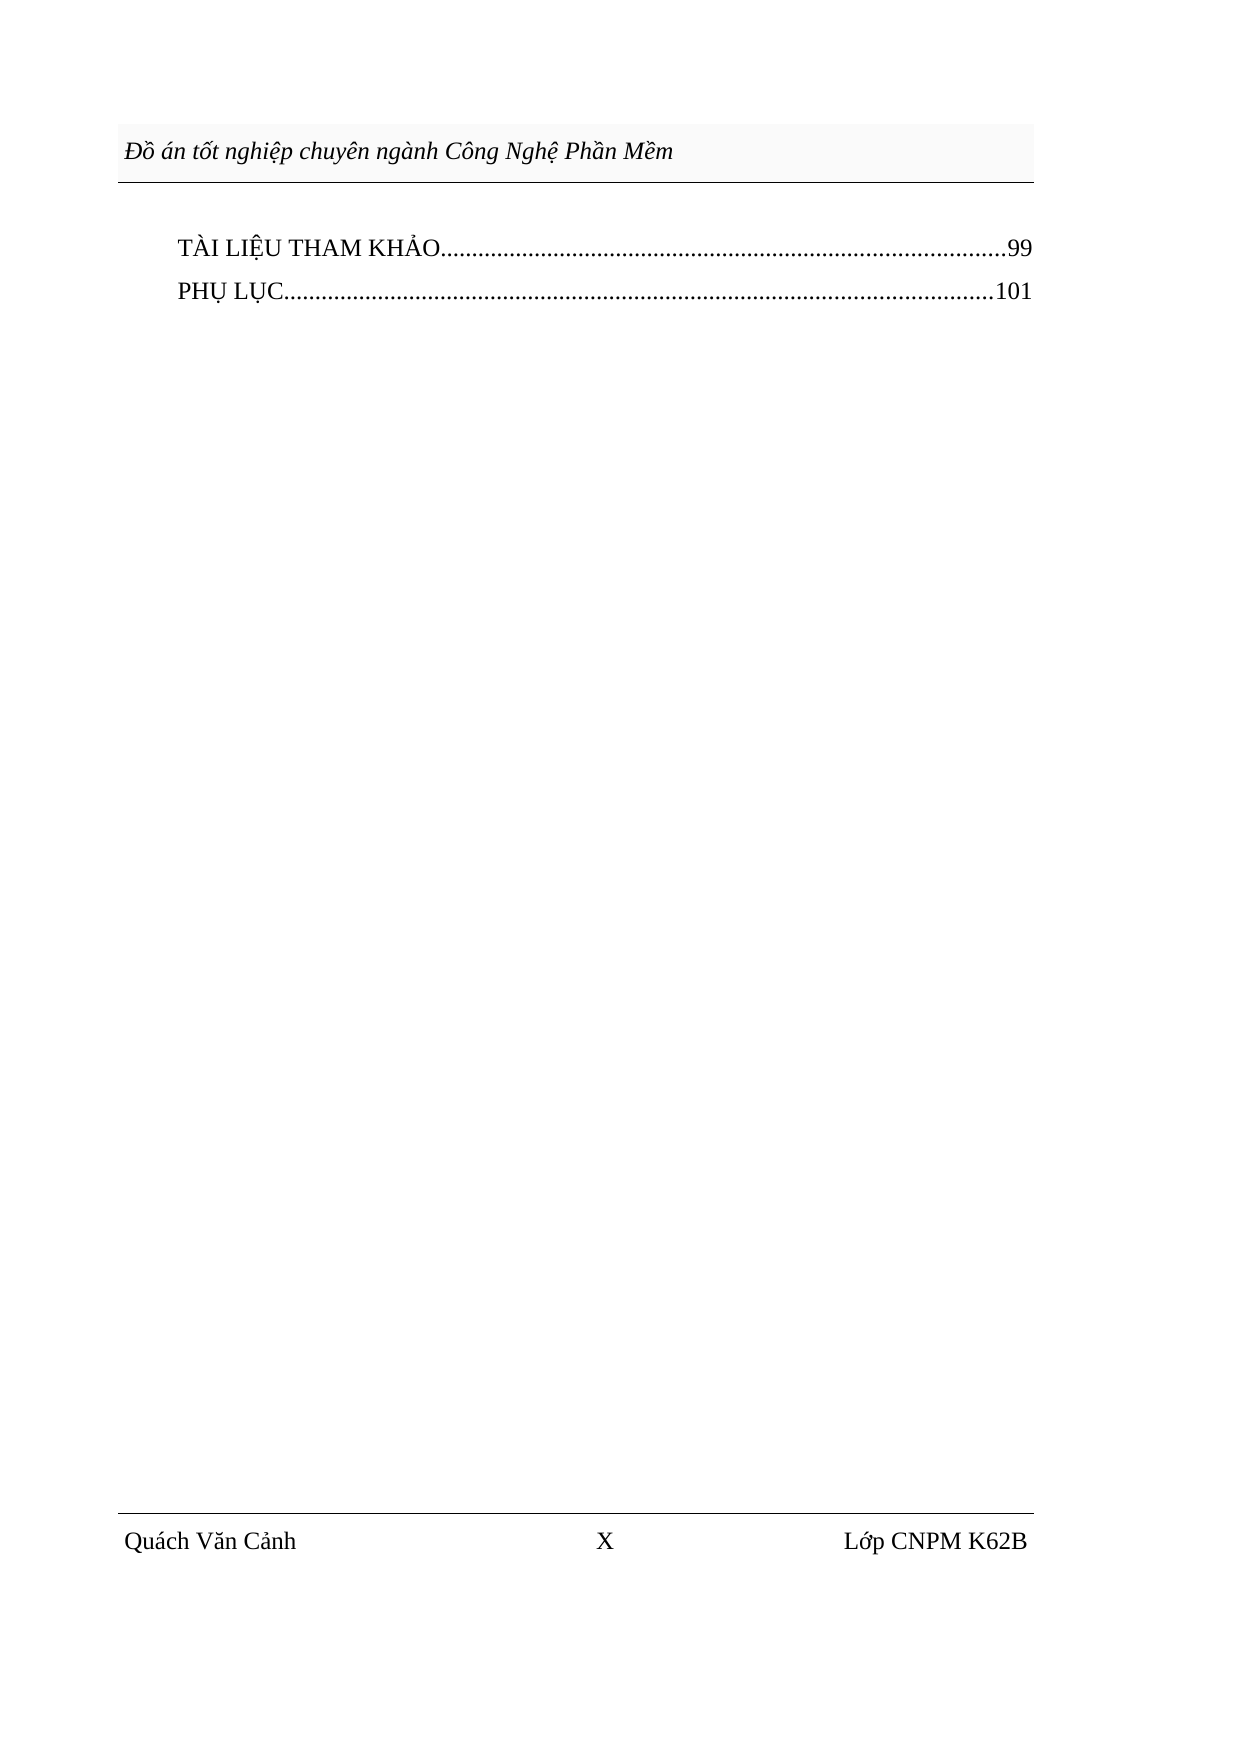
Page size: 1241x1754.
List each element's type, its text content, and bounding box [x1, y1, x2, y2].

text TÀI LIỆU THAM KHẢO 99 [118, 233, 1033, 262]
text PHỤ LỤC 101 [118, 276, 1033, 305]
